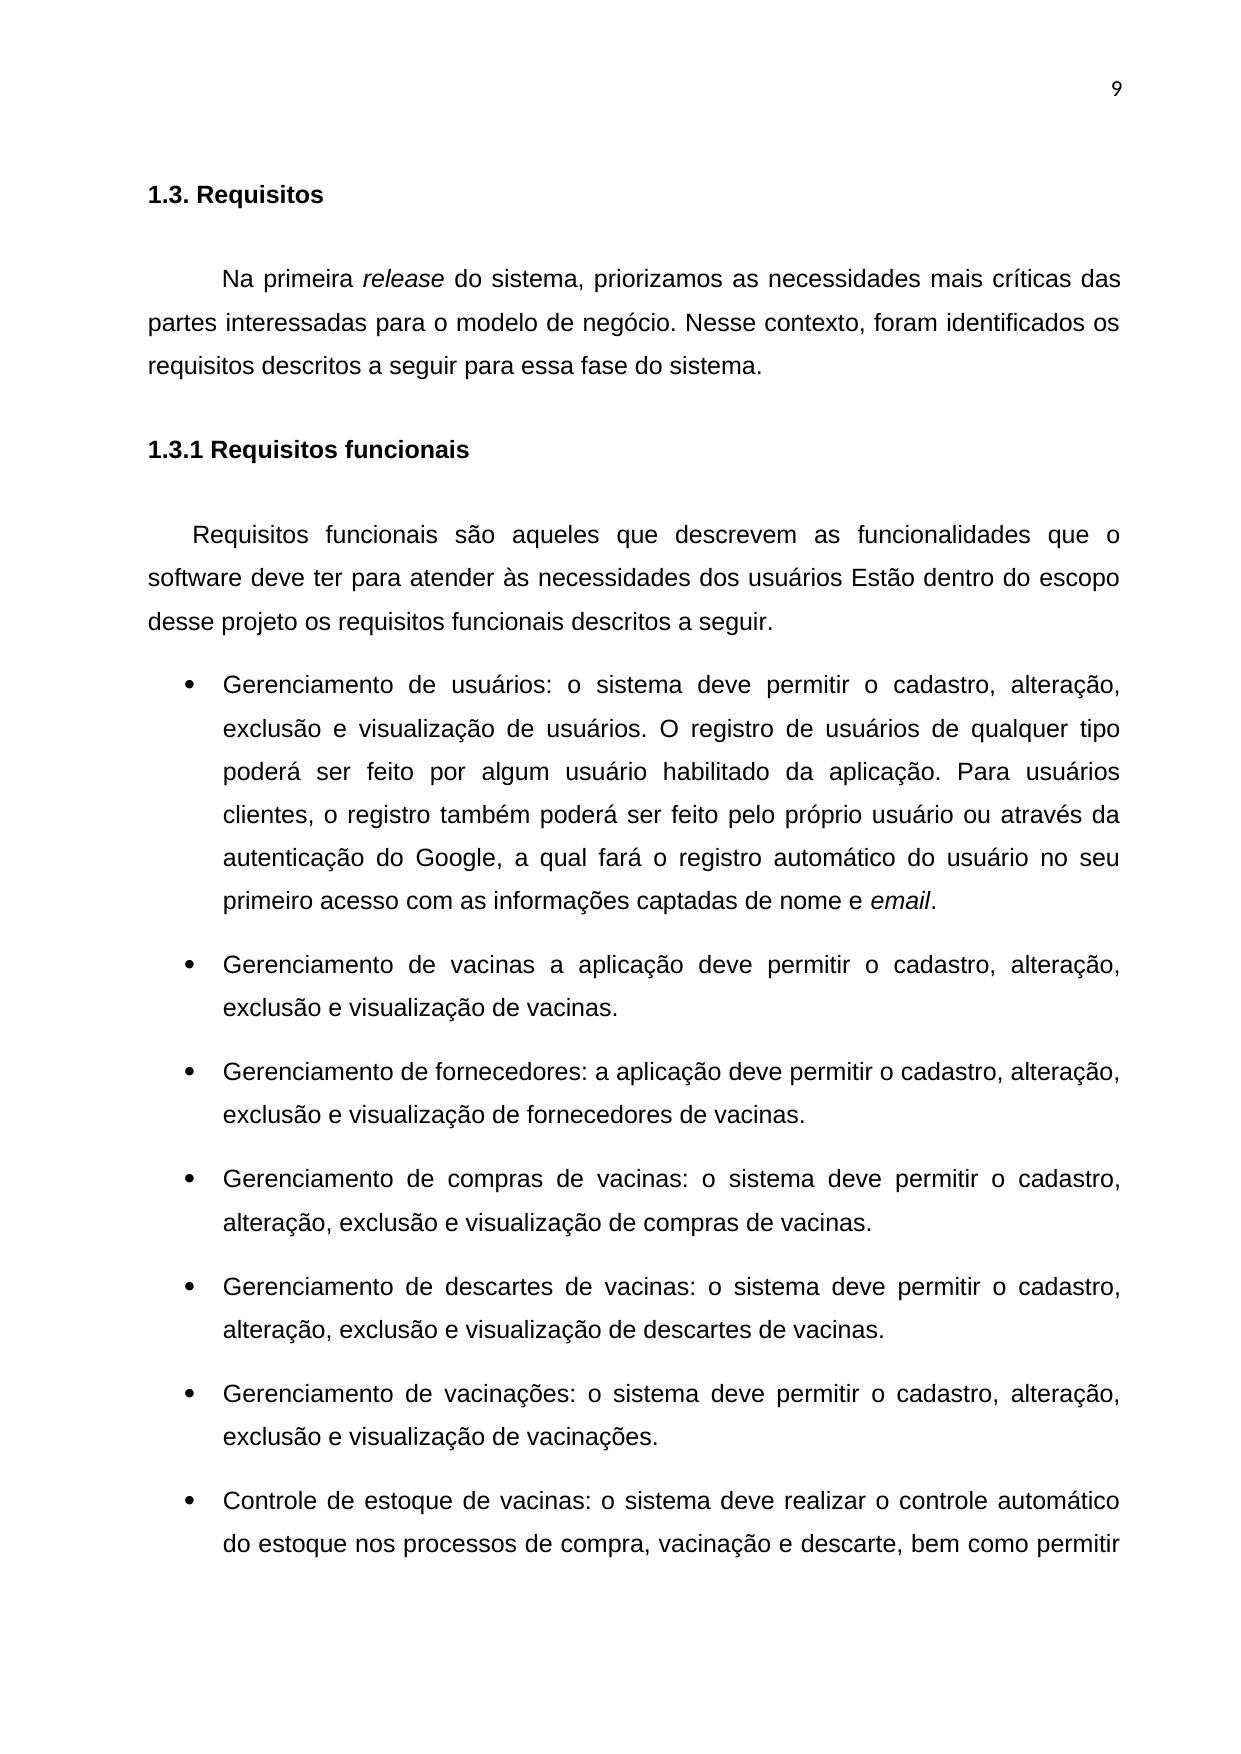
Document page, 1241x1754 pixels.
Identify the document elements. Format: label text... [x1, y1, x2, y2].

text 1.3.1 Requisitos funcionais [148, 435, 1122, 464]
text Gerenciamento de fornecedores: a aplicação deve permitir o cadastro, alteração, exclusão e visualização de fornecedores de vacinas. [185, 1057, 1122, 1129]
text Gerenciamento de vacinas a aplicação deve permitir o cadastro, alteração, exclusão e visualização de vacinas. [185, 950, 1122, 1022]
text Requisitos funcionais são aqueles que descrevem as funcionalidades que o software deve ter para atender às necessidades dos usuários Estão dentro do escopo desse projeto os requisitos funcionais descritos a seguir. [148, 520, 1122, 635]
text 1.3. Requisitos [148, 179, 1122, 208]
text Na primeira release do sistema, priorizamos as necessidades mais críticas das partes interessadas para o modelo de negócio. Nesse contexto, foram identificados os requisitos descritos a seguir para essa fase do sistema. [148, 264, 1122, 379]
text Gerenciamento de descartes de vacinas: o sistema deve permitir o cadastro, alteração, exclusão e visualização de descartes de vacinas. [185, 1272, 1122, 1344]
text Gerenciamento de usuários: o sistema deve permitir o cadastro, alteração, exclusão e visualização de usuários. O registro de usuários de qualquer tipo poderá ser feito por algum usuário habilitado da aplicação. Para usuários clientes, o registro também poderá ser feito pelo próprio usuário ou através da autenticação do Google, a qual fará o registro automático do usuário no seu primeiro acesso com as informações captadas de nome e email. [185, 670, 1122, 915]
text Gerenciamento de compras de vacinas: o sistema deve permitir o cadastro, alteração, exclusão e visualização de compras de vacinas. [185, 1164, 1122, 1236]
text Gerenciamento de vacinações: o sistema deve permitir o cadastro, alteração, exclusão e visualização de vacinações. [185, 1379, 1122, 1451]
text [185, 1486, 1122, 1558]
